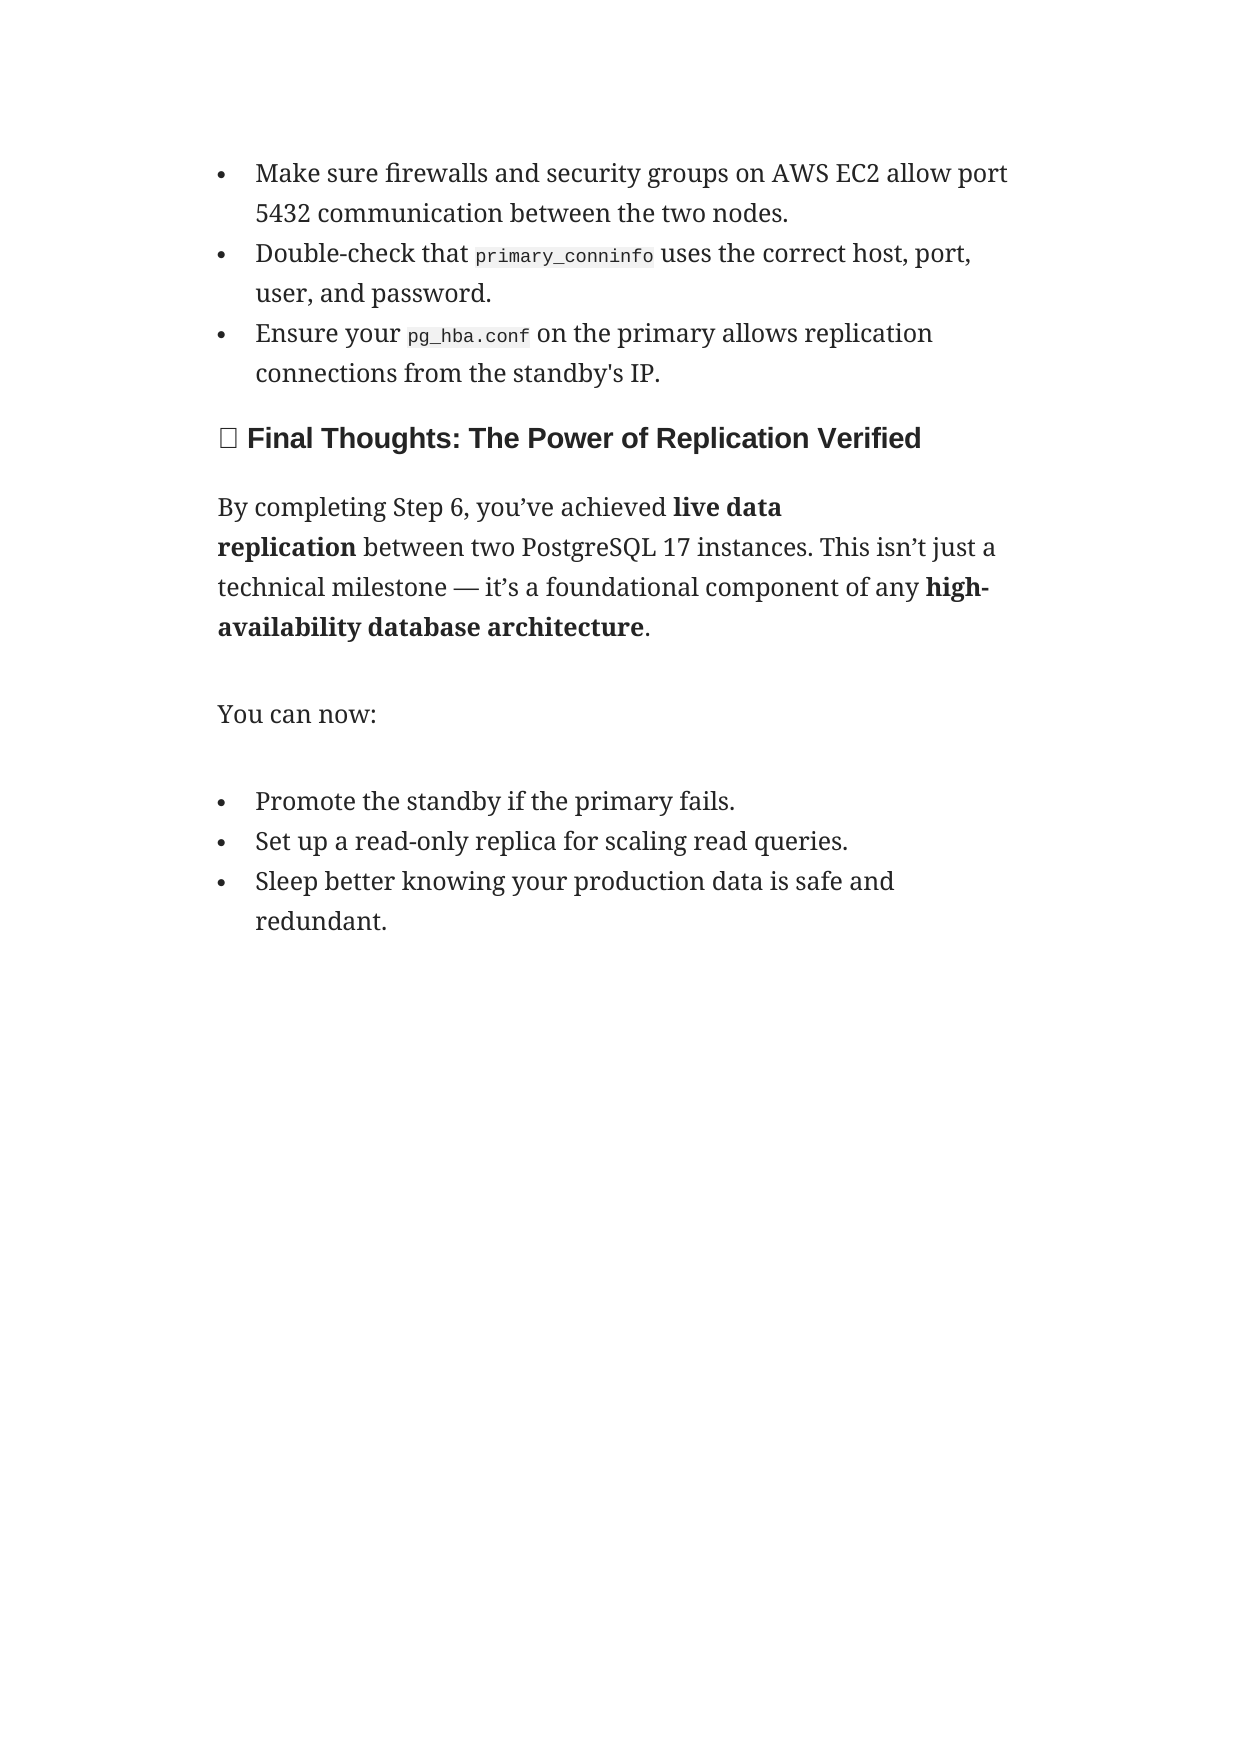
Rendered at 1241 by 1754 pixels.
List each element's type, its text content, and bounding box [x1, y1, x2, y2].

list Double-check that primary_conninfo uses the correct host, port, user, and password. [218, 230, 1023, 310]
list Make sure firewalls and security groups on AWS EC2 allow port 5432 communication between the two nodes. [218, 150, 1023, 230]
list Promote the standby if the primary fails. [218, 778, 1023, 818]
subtitle 🧾 Final Thoughts: The Power of Replication Verified [217, 417, 1023, 455]
list Set up a read-only replica for scaling read queries. [218, 818, 1023, 858]
text By completing Step 6, you’ve achieved live data replication between two PostgreSQL 17 instances. This isn’t just a technical milestone — it’s a foundational component of any high-availability database architecture. [217, 484, 1023, 644]
list Ensure your pg_hba.conf on the primary allows replication connections from the standby's IP. [218, 310, 1023, 390]
text You can now: [217, 691, 1023, 731]
list Sleep better knowing your production data is safe and redundant. [218, 858, 1023, 938]
